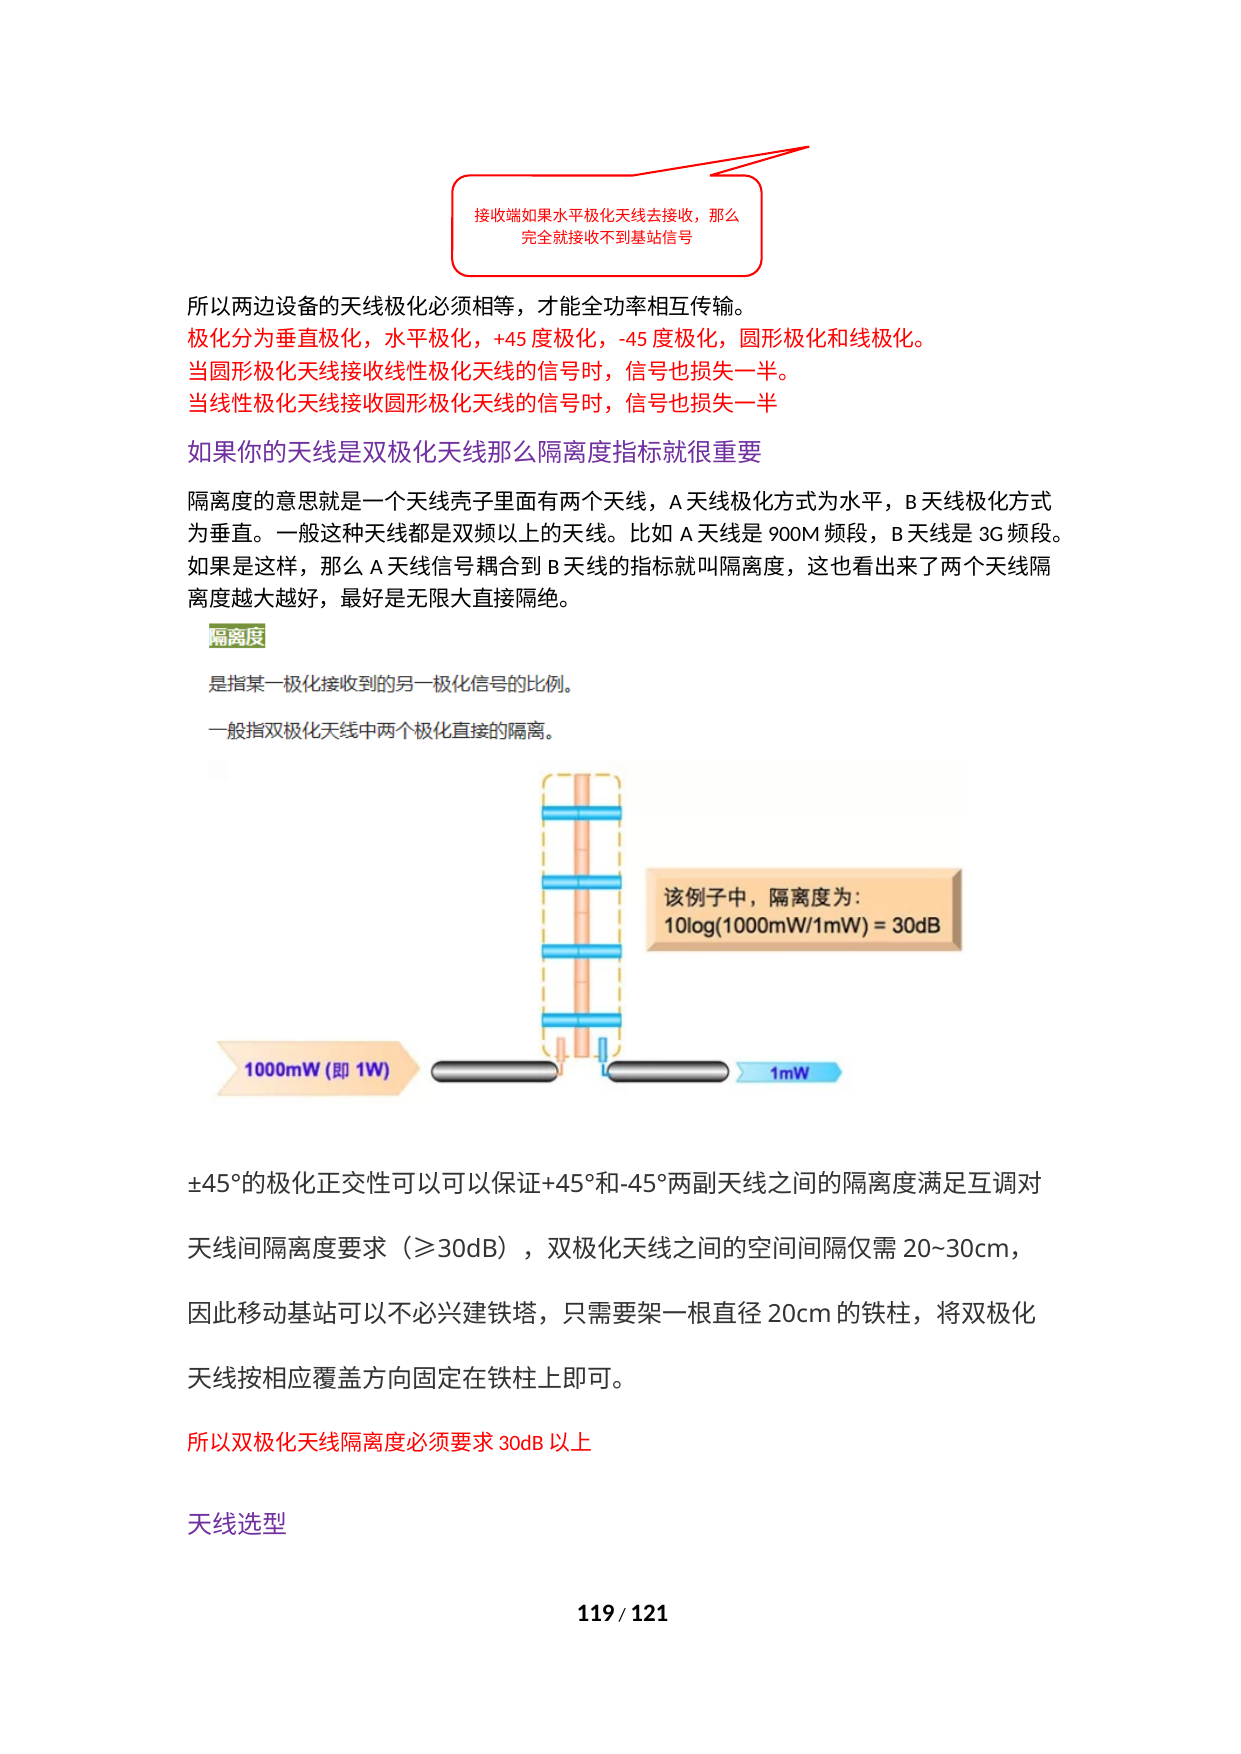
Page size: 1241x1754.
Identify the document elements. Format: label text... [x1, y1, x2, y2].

picture [187, 613, 1053, 1116]
text 隔离度的意思就是一个天线壳子里面有两个天线，A天线极化方式为水平，B天线极化方式为垂直。一般这种天线都是双频以上的天线。比如A天线是900M频段，B天线是3G频段。如果是这样，那么A天线信号耦合到B天线的指标就叫隔离度，这也看出来了两个天线隔离度越大越好，最好是无限大直接隔绝。 [187, 483, 1053, 613]
text 极化分为垂直极化，水平极化，+45度极化，-45度极化，圆形极化和线极化。 [187, 321, 1053, 353]
text 天线选型 [187, 1490, 1053, 1555]
text 如果你的天线是双极化天线那么隔离度指标就很重要 [187, 418, 1053, 483]
text 当圆形极化天线接收线性极化天线的信号时，信号也损失一半。 [187, 353, 1053, 386]
text 所以双极化天线隔离度必须要求30dB以上 [187, 1425, 1053, 1457]
text 当线性极化天线接收圆形极化天线的信号时，信号也损失一半 [187, 386, 1053, 418]
text 所以两边设备的天线极化必须相等，才能全功率相互传输。 [187, 288, 1053, 321]
text ±45°的极化正交性可以可以保证+45°和-45°两副天线之间的隔离度满足互调对天线间隔离度要求（≥30dB），双极化天线之间的空间间隔仅需20~30cm，因此移动基站可以不必兴建铁塔，只需要架一根直径20cm的铁柱，将双极化天线按相应覆盖方向固定在铁柱上即可。 [187, 1149, 1053, 1409]
